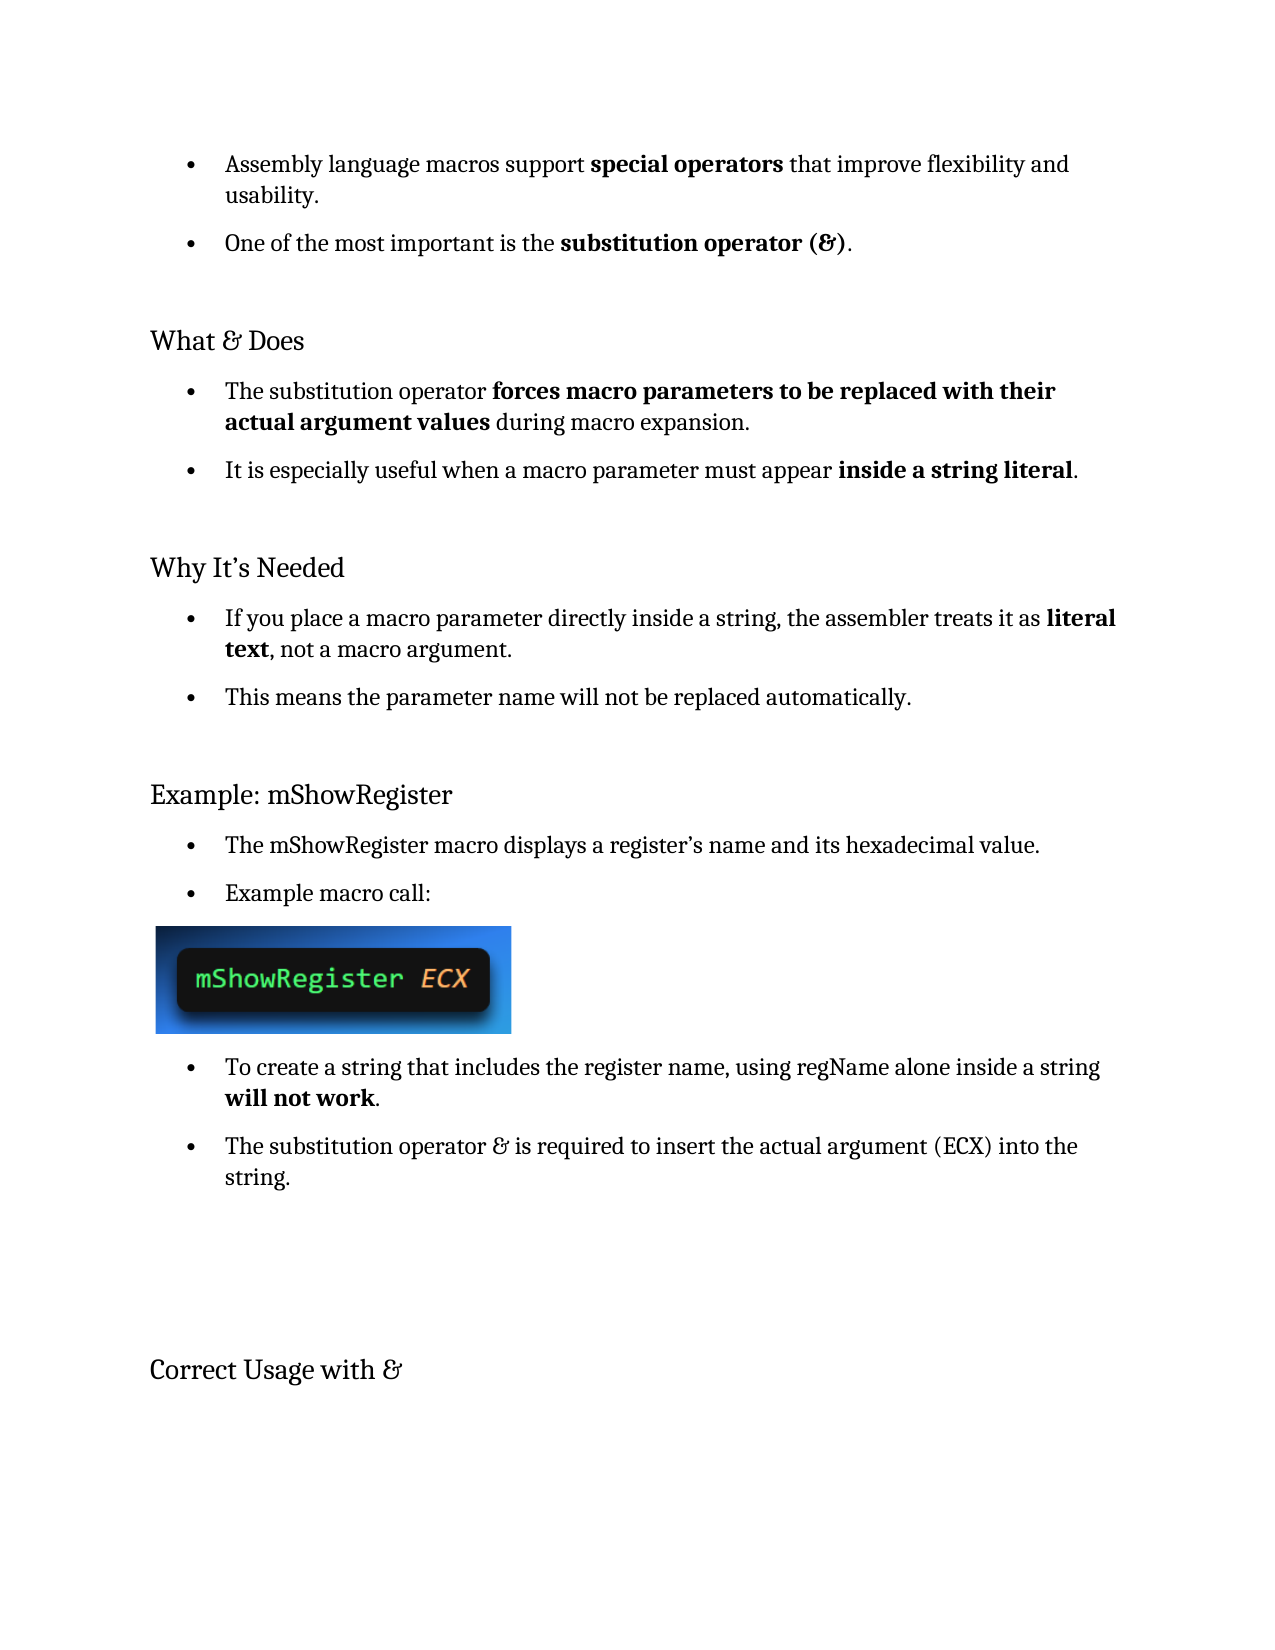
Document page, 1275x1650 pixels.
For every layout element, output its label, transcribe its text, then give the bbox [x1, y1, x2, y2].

list The mShowRegister macro displays a register’s name and its hexadecimal value. [187, 831, 1125, 860]
text Why It’s Needed [150, 551, 1125, 585]
list Example macro call: [187, 879, 1125, 907]
text Example: mShowRegister [150, 778, 1125, 812]
list Assembly language macros support special operators that improve flexibility and usability. [187, 150, 1125, 210]
list This means the parameter name will not be replaced automatically. [187, 683, 1125, 711]
list It is especially useful when a macro parameter must appear inside a string literal. [187, 456, 1125, 484]
list The substitution operator forces macro parameters to be replaced with their actual argument values during macro expansion. [187, 377, 1125, 437]
text What & Does [150, 324, 1125, 358]
list One of the most important is the substitution operator (&). [187, 229, 1125, 257]
picture [155, 926, 512, 1034]
list To create a string that includes the register name, using regName alone inside a string will not work. [187, 1053, 1125, 1113]
list The substitution operator & is required to insert the actual argument (ECX) into the string. [187, 1132, 1125, 1191]
list If you place a macro parameter directly inside a string, the assembler treats it as literal text, not a macro argument. [187, 604, 1125, 664]
text Correct Usage with & [150, 1353, 1125, 1387]
